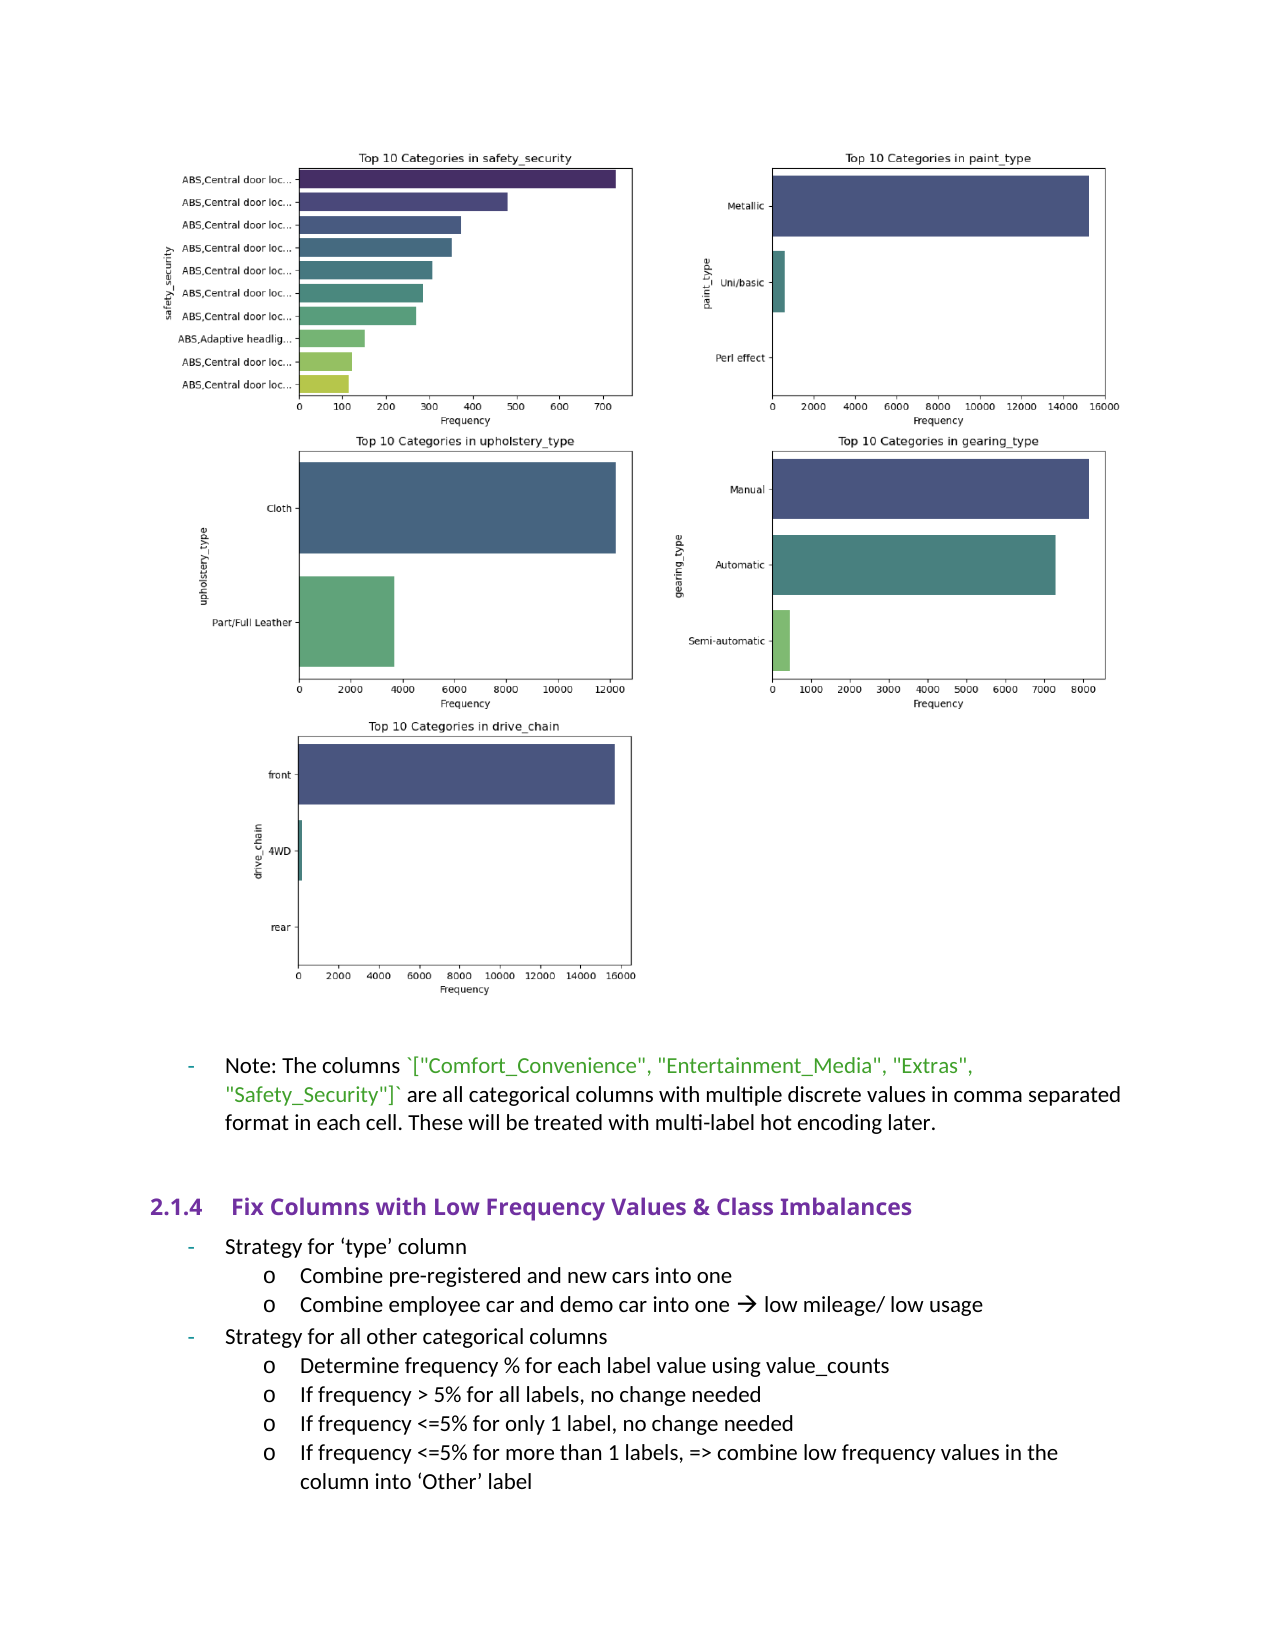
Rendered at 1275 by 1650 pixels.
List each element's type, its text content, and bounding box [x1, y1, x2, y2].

list Strategy for ‘type’ column [187, 1230, 1125, 1261]
list If frequency <=5% for more than 1 labels, => combine low frequency values in the column into ‘Other’ label [262, 1438, 1125, 1496]
list Combine employee car and demo car into one low mileage/ low usage [262, 1290, 1125, 1319]
list Determine frequency % for each label value using value_counts [262, 1351, 1125, 1380]
list If frequency <=5% for only 1 label, no change needed [262, 1409, 1125, 1438]
picture [150, 150, 1125, 1000]
list Combine pre-registered and new cars into one [262, 1261, 1125, 1290]
list If frequency > 5% for all labels, no change needed [262, 1380, 1125, 1409]
subtitle Fix Columns with Low Frequency Values & Class Imbalances [150, 1190, 1125, 1222]
list Strategy for all other categorical columns [187, 1319, 1125, 1351]
list Note: The columns `["Comfort_Convenience", "Entertainment_Media", "Extras", "Safety_Security"]` are all categorical columns with multiple discrete values in comma separated format in each cell. These will be treated with multi-label hot encoding later. [187, 1048, 1125, 1136]
